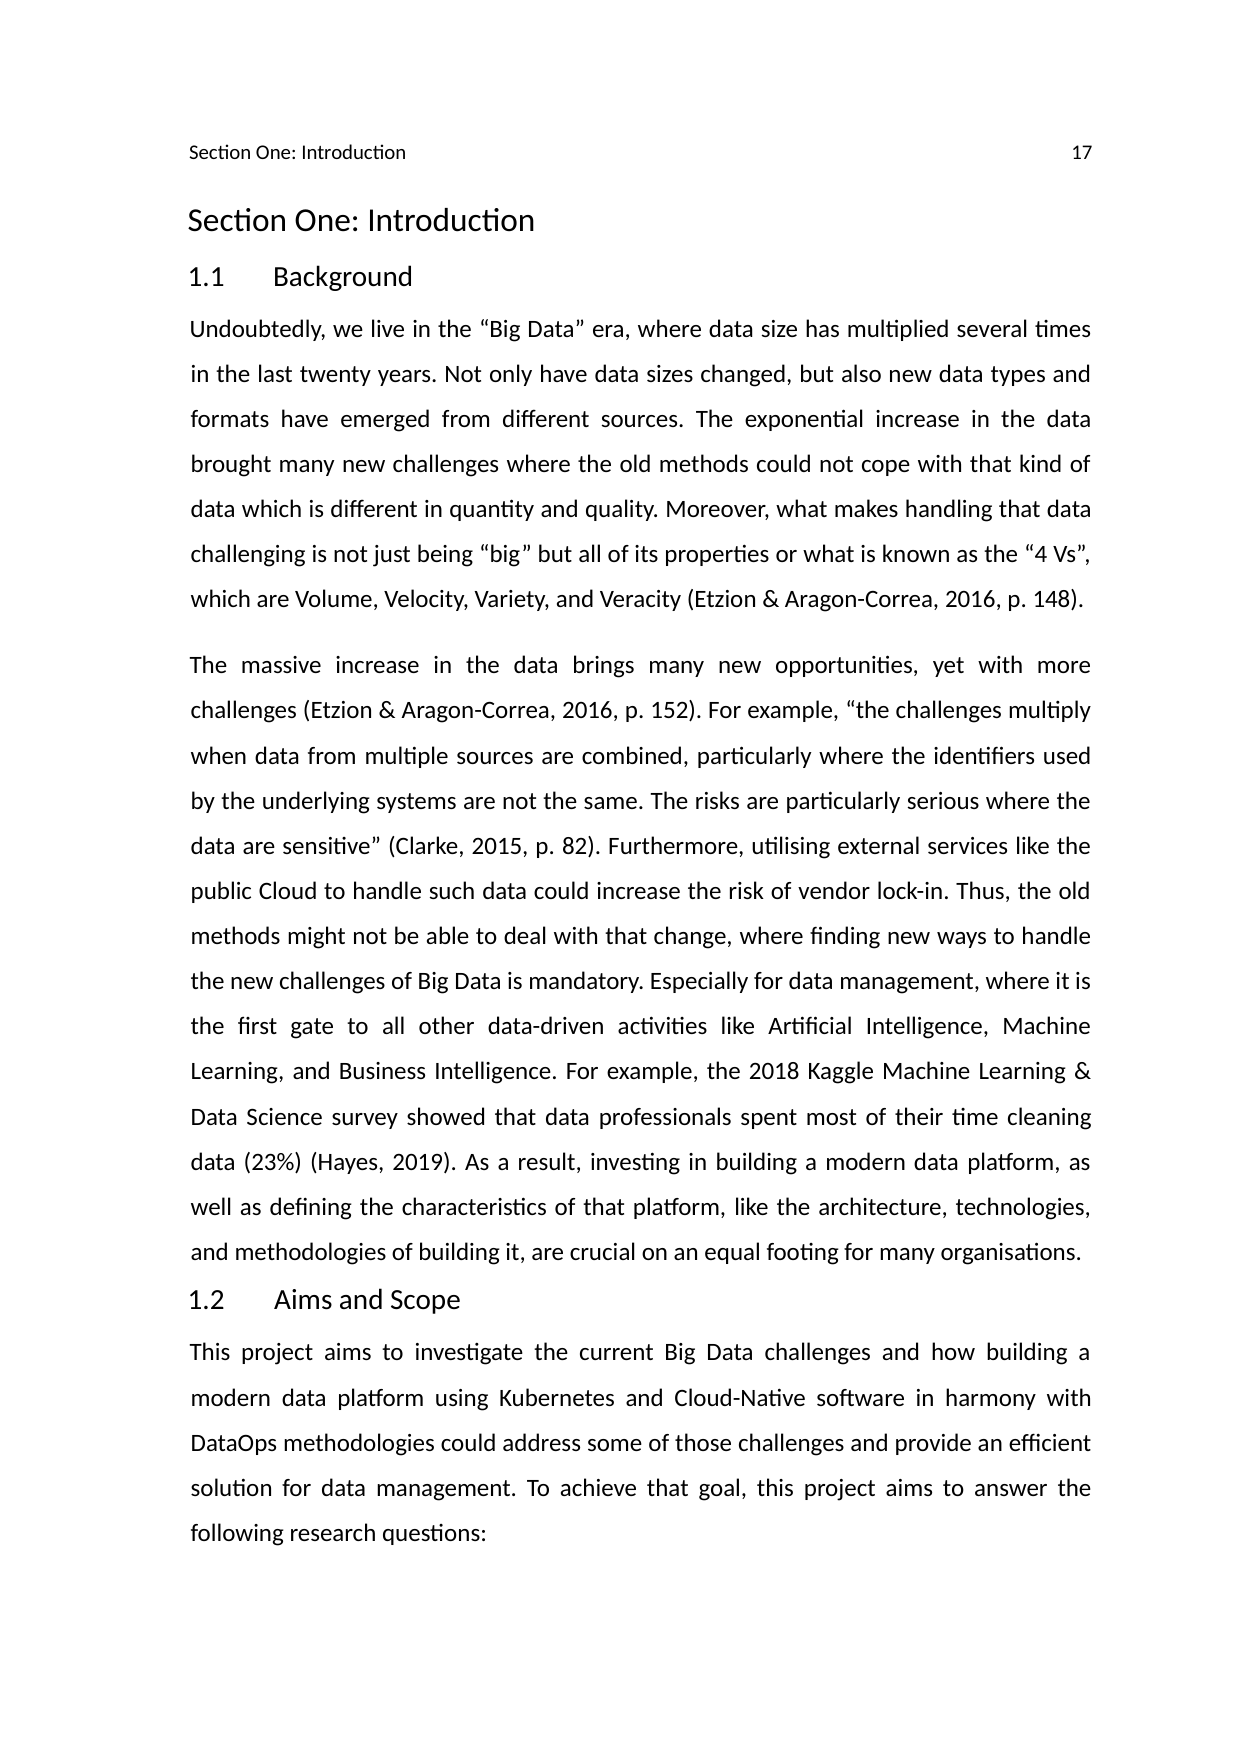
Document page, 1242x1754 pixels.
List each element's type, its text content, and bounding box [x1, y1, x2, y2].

text This project aims to investigate the current Big Data challenges and how building a modern data platform using Kubernetes and Cloud-Native software in harmony with DataOps methodologies could address some of those challenges and provide an efficient solution for data management. To achieve that goal, this project aims to answer the following research questions: [189, 1337, 1092, 1547]
subtitle 1.1 Background [187, 258, 1092, 293]
subtitle 1.2 Aims and Scope [187, 1281, 1092, 1317]
text Undoubtedly, we live in the “Big Data” era, where data size has multiplied several times in the last twenty years. Not only have data sizes changed, but also new data types and formats have emerged from different sources. The exponential increase in the data brought many new challenges where the old methods could not cope with that kind of data which is different in quantity and quality. Moreover, what makes handling that data challenging is not just being “big” but all of its properties or what is known as the “4 Vs”, which are Volume, Velocity, Variety, and Veracity (Etzion & Aragon-Correa, 2016, p. 148). [189, 313, 1092, 614]
text Section One: Introduction [187, 199, 1092, 240]
text The massive increase in the data brings many new opportunities, yet with more challenges (Etzion & Aragon-Correa, 2016, p. 152). For example, “the challenges multiply when data from multiple sources are combined, particularly where the identifiers used by the underlying systems are not the same. The risks are particularly serious where the data are sensitive” (Clarke, 2015, p. 82). Furthermore, utilising external services like the public Cloud to handle such data could increase the risk of vendor lock-in. Thus, the old methods might not be able to deal with that change, where finding new ways to handle the new challenges of Big Data is mandatory. Especially for data management, where it is the first gate to all other data-driven activities like Artificial Intelligence, Machine Learning, and Business Intelligence. For example, the 2018 Kaggle Machine Learning & Data Science survey showed that data professionals spent most of their time cleaning data (23%) (Hayes, 2019). As a result, investing in building a modern data platform, as well as defining the characteristics of that platform, like the architecture, technologies, and methodologies of building it, are crucial on an equal footing for many organisations. [189, 649, 1092, 1266]
